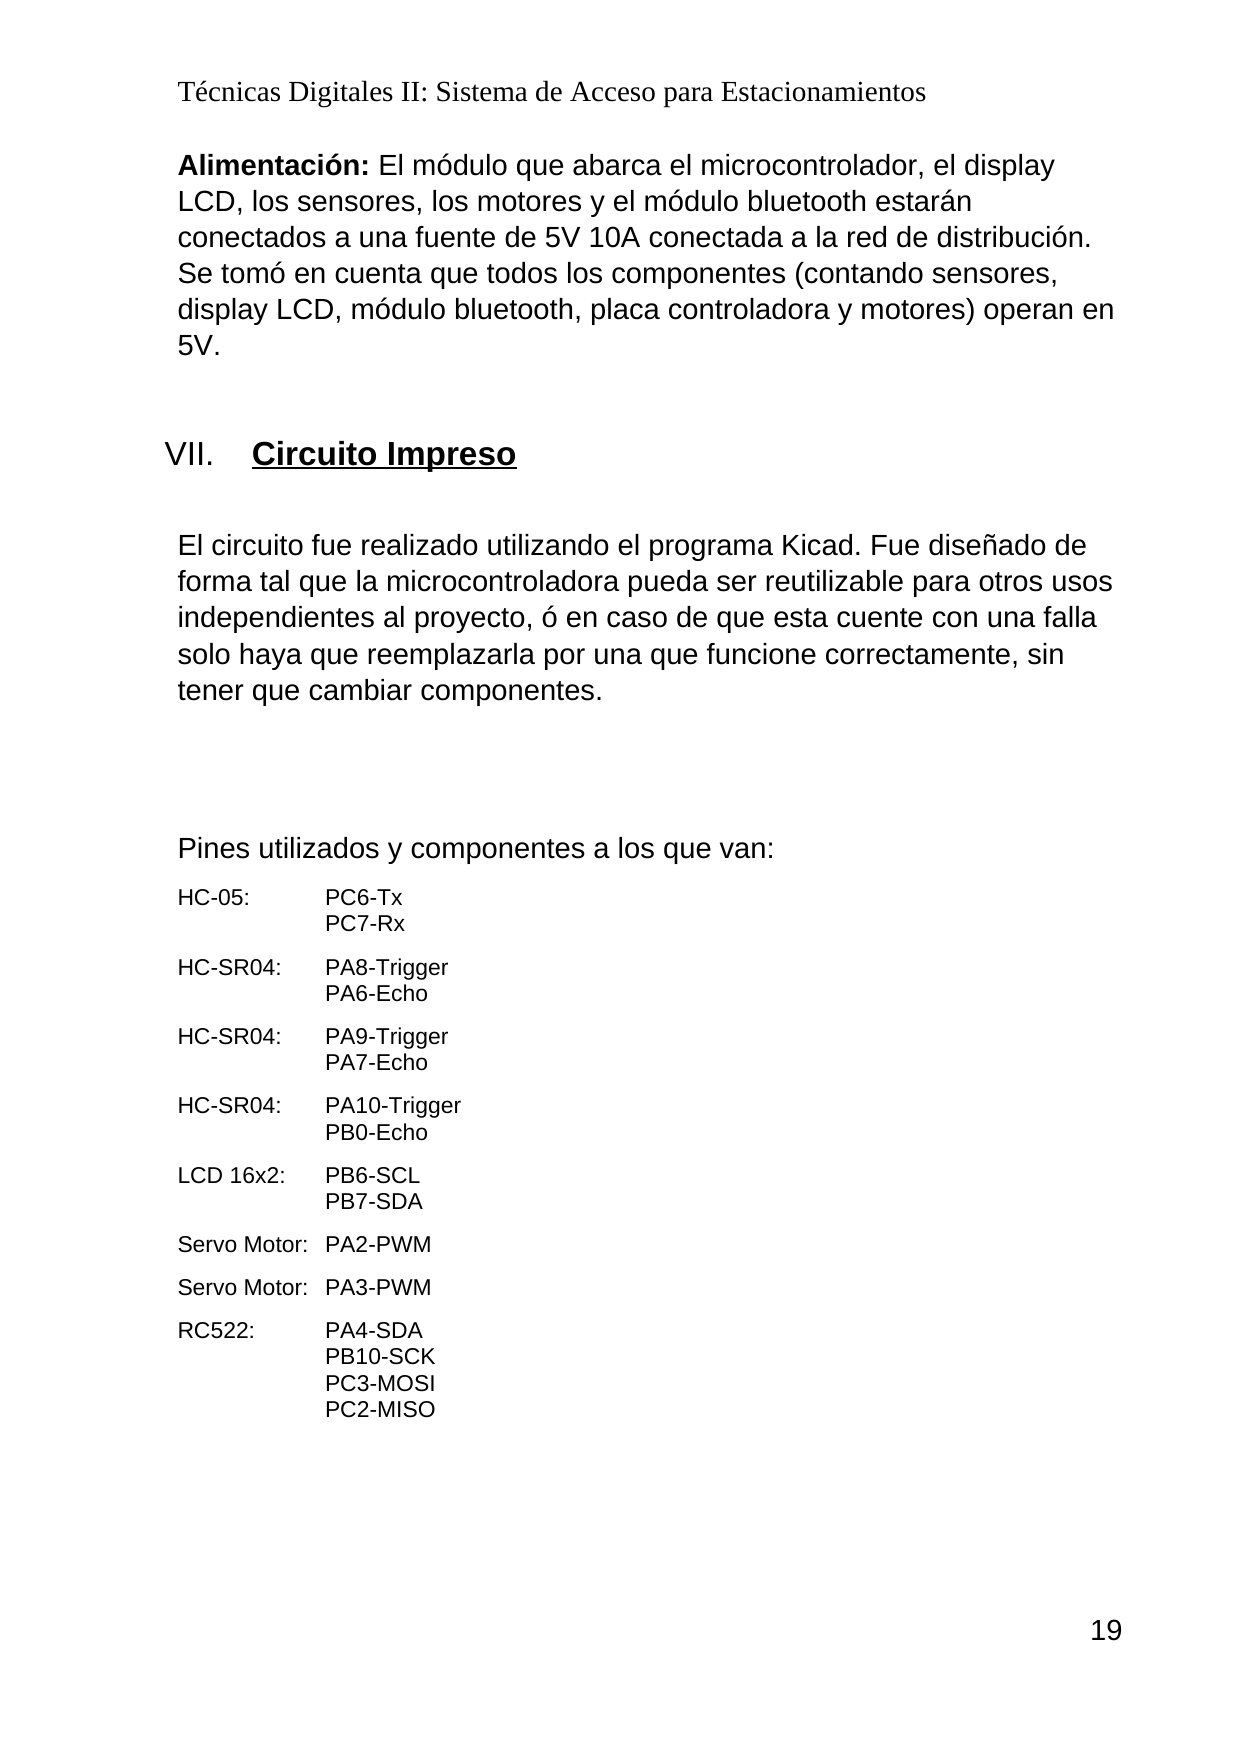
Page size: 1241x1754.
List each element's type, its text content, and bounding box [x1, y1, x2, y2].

text RC522: PA4-SDA PB10-SCK PC3-MOSI PC2-MISO [177, 1317, 1122, 1422]
text HC-SR04: PA10-Trigger PB0-Echo [177, 1092, 1122, 1145]
text HC-05: PC6-Tx PC7-Rx [177, 884, 1122, 937]
text Alimentación: El módulo que abarca el microcontrolador, el display LCD, los sensores, los motores y el módulo bluetooth estarán conectados a una fuente de 5V 10A conectada a la red de distribución. Se tomó en cuenta que todos los componentes (contando sensores, display LCD, módulo bluetooth, placa controladora y motores) operan en 5V. [177, 148, 1122, 362]
text LCD 16x2: PB6-SCL PB7-SDA [177, 1162, 1122, 1214]
text Servo Motor: PA2-PWM [177, 1231, 1122, 1257]
text El circuito fue realizado utilizando el programa Kicad. Fue diseñado de forma tal que la microcontroladora pueda ser reutilizable para otros usos independientes al proyecto, ó en caso de que esta cuente con una falla solo haya que reemplazarla por una que funcione correctamente, sin tener que cambiar componentes. [177, 528, 1122, 706]
subtitle Circuito Impreso [214, 434, 1122, 472]
text Pines utilizados y componentes a los que van: [177, 831, 1122, 865]
text HC-SR04: PA8-Trigger PA6-Echo [177, 953, 1122, 1006]
text HC-SR04: PA9-Trigger PA7-Echo [177, 1023, 1122, 1076]
text Servo Motor: PA3-PWM [177, 1274, 1122, 1300]
